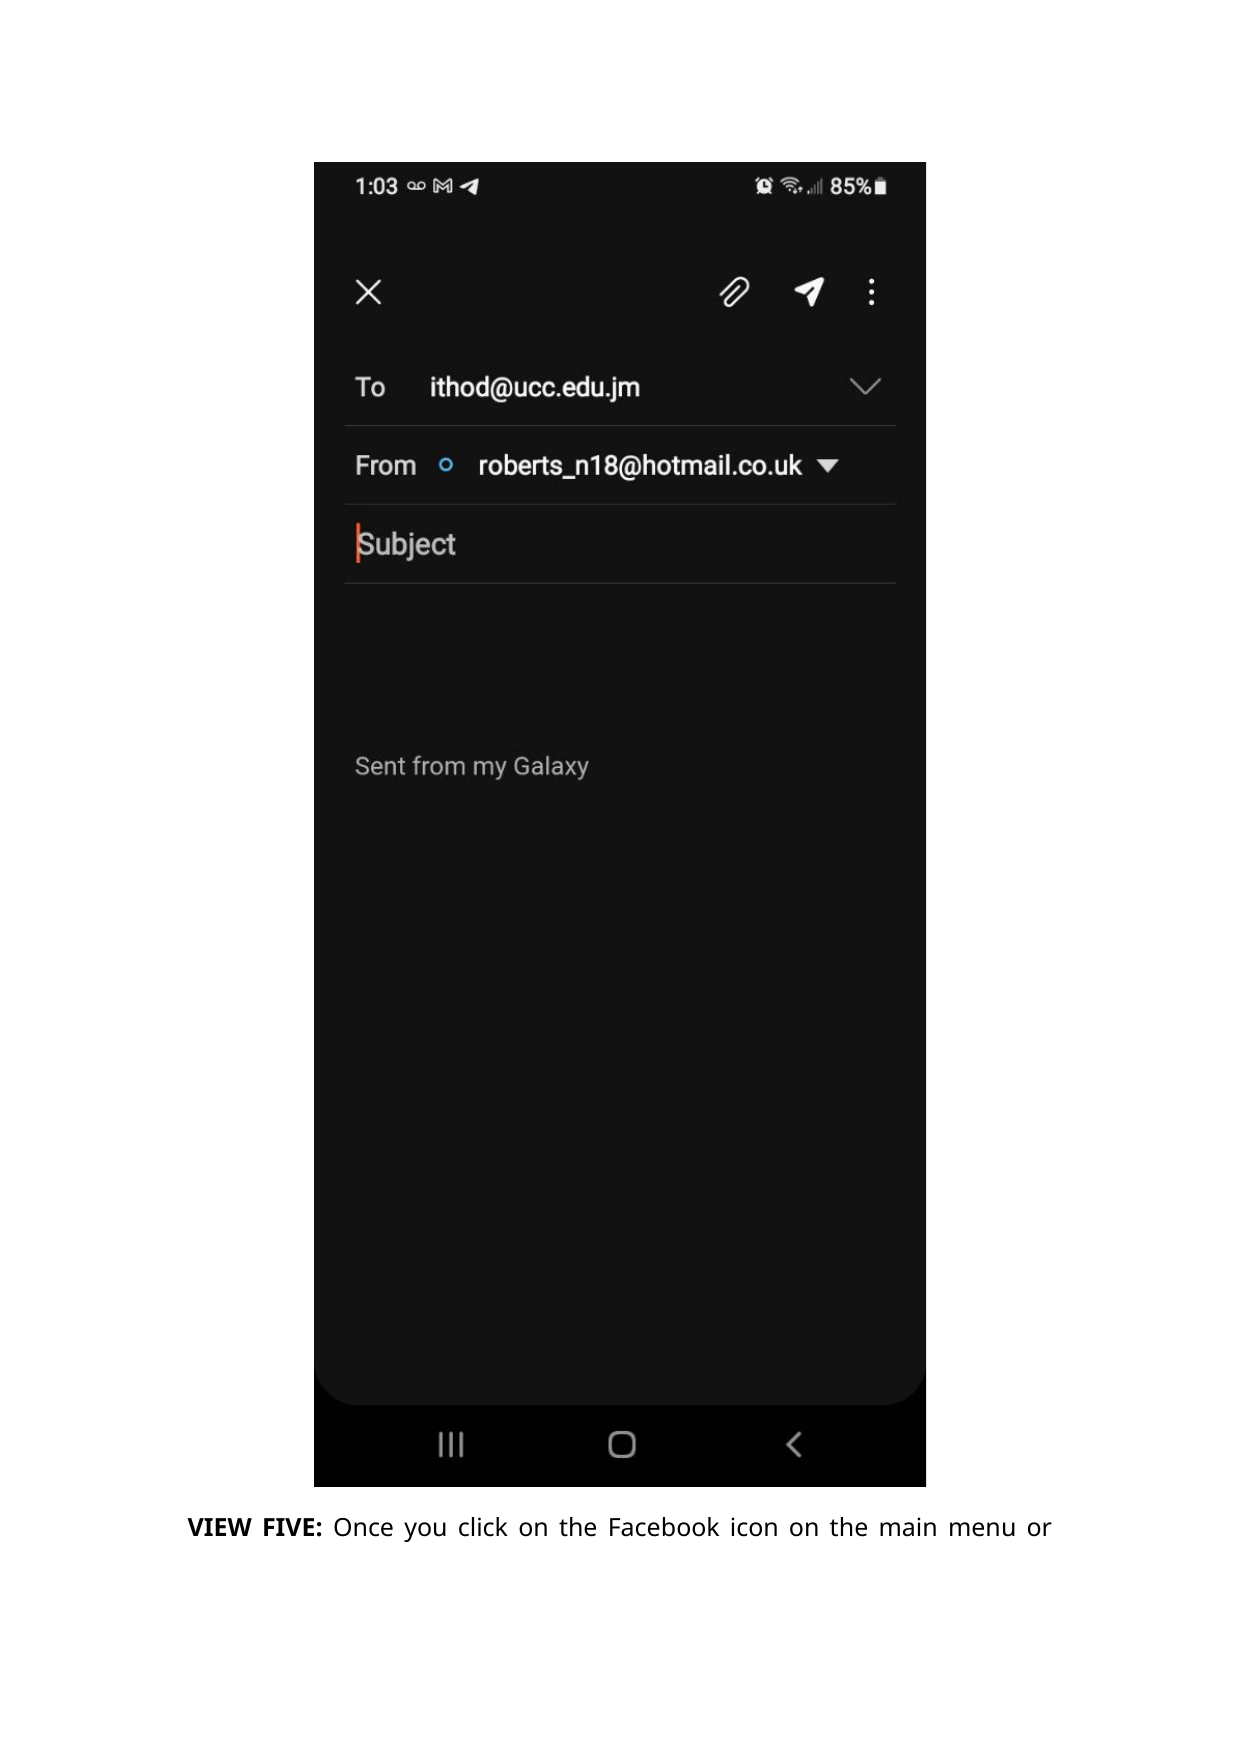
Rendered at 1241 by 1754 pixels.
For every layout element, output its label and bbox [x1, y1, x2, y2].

picture [314, 162, 927, 1487]
text [187, 1494, 1053, 1559]
